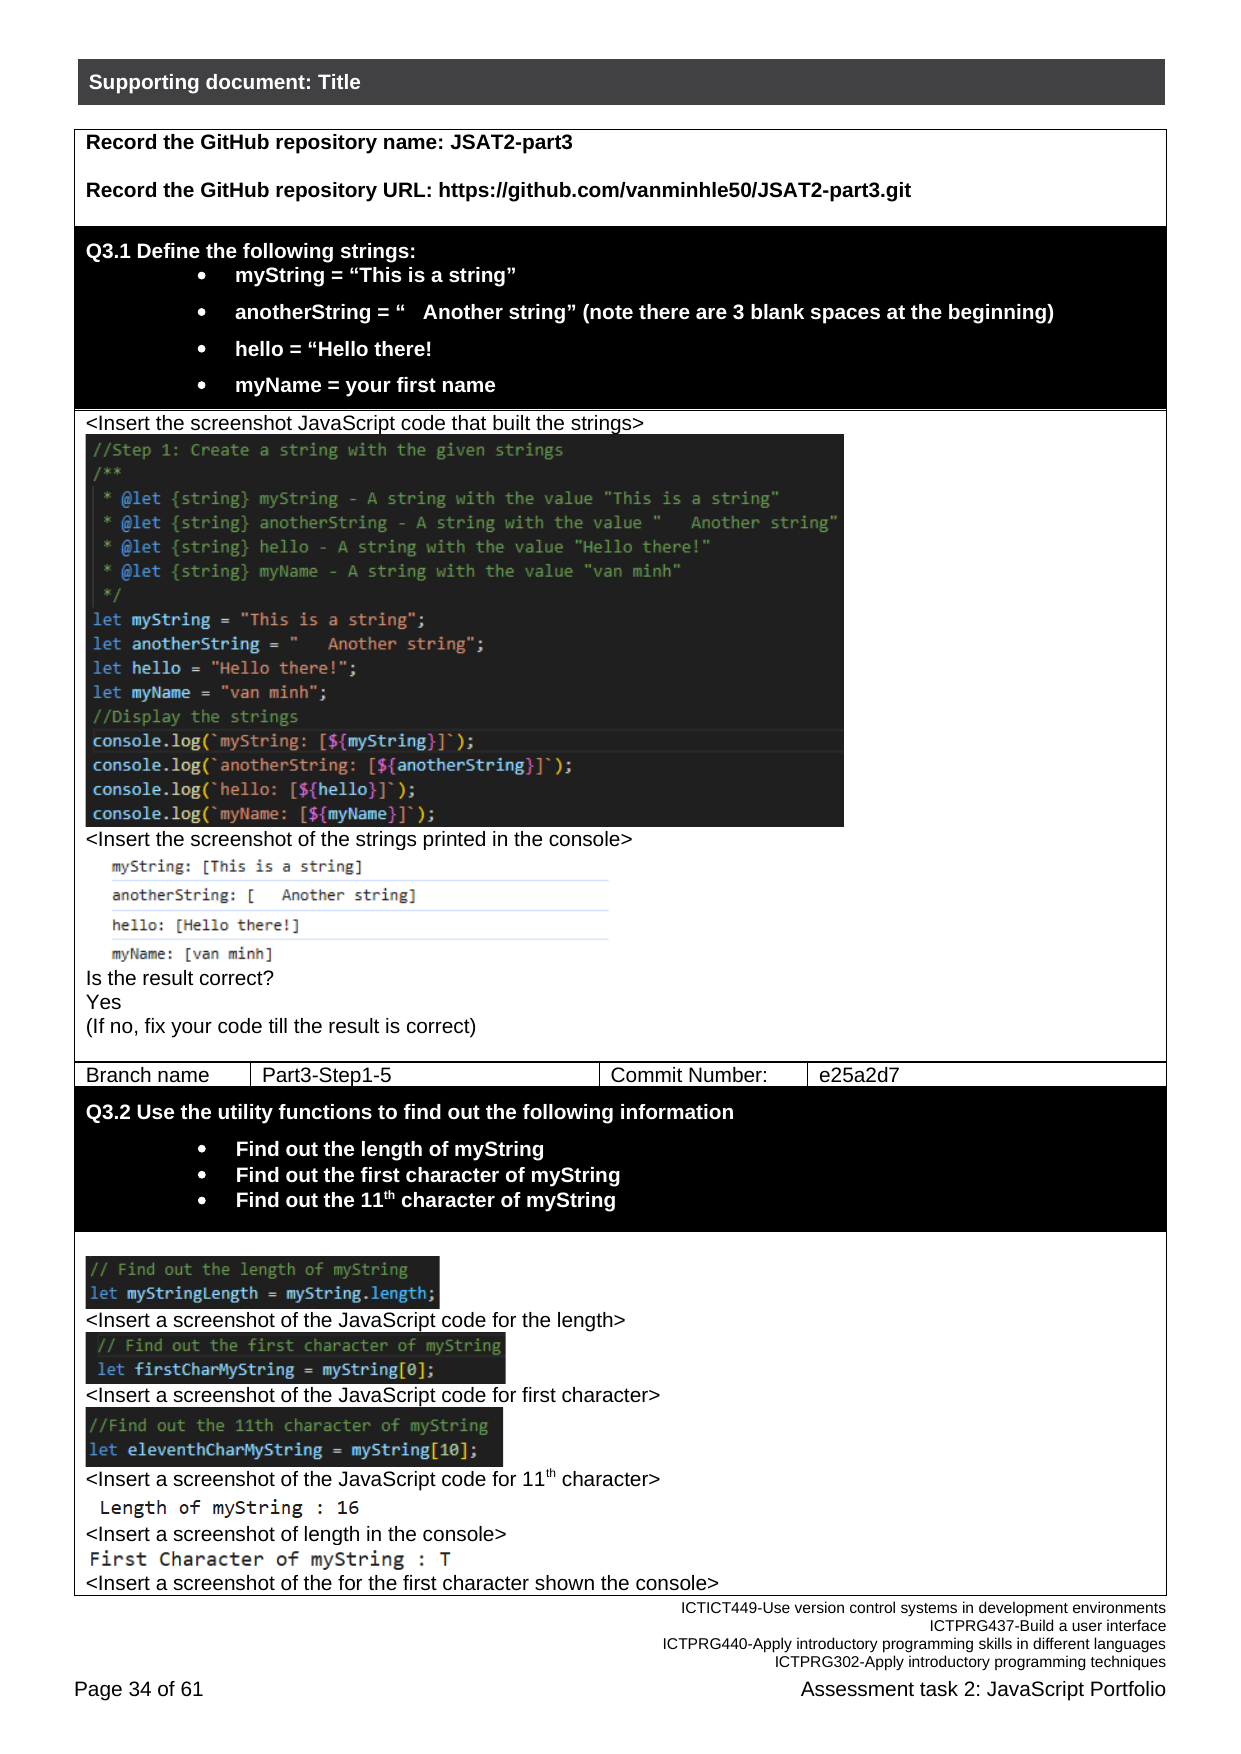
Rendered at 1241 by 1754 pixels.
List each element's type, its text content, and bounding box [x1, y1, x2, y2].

picture [85, 434, 844, 827]
table_cell Q3.2 Use the utility functions to find out the following information Find out the length of myString Find out the first character of myString Find out the 11th character of myString [75, 1088, 1166, 1231]
table_cell Q3.1 Define the following strings: myString = “This is a string” anotherString = “ Another string” (note there are 3 blank spaces at the beginning) hello = “Hello there! myName = your first name [75, 227, 1166, 409]
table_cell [75, 1232, 1166, 1595]
table_cell <Insert the screenshot JavaScript code that built the strings> <Insert the screenshot of the strings printed in the console> Is the result correct? Yes (If no, fix your code till the result is correct) [75, 411, 1166, 1061]
picture [85, 1256, 440, 1309]
picture [85, 1407, 504, 1467]
table_cell Part3-Step1-5 [251, 1063, 599, 1086]
picture [85, 1545, 452, 1571]
table_cell e25a2d7 [808, 1063, 1166, 1086]
picture [85, 1332, 506, 1384]
table_cell Branch name [75, 1063, 250, 1086]
table_cell Record the GitHub repository name: JSAT2-part3 Record the GitHub repository URL: https://github.com/vanminhle50/JSAT2-part3.git [75, 130, 1166, 226]
table_cell Commit Number: [600, 1063, 807, 1086]
picture [85, 850, 609, 966]
picture [85, 1490, 383, 1522]
